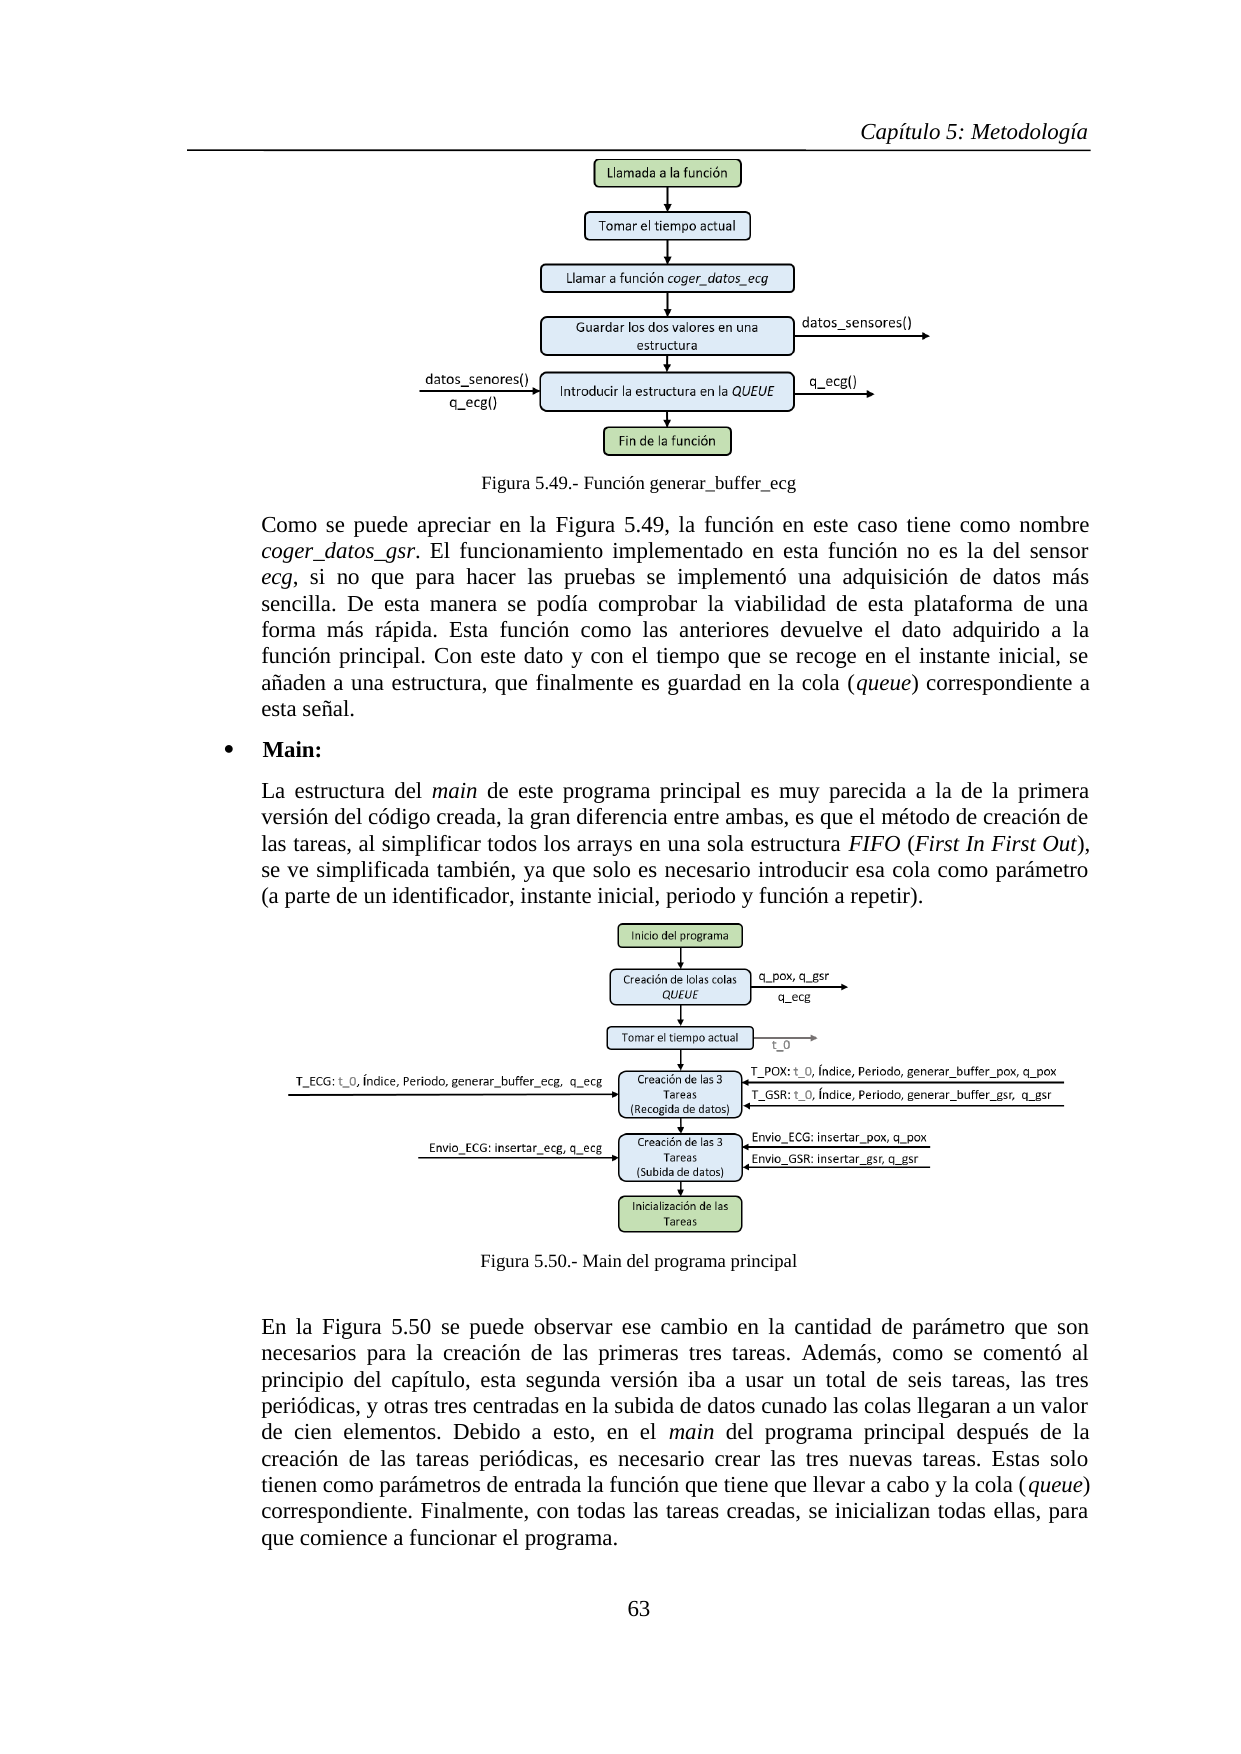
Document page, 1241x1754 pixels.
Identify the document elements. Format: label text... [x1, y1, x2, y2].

list Main: [225, 736, 1090, 762]
picture [415, 159, 938, 458]
picture [287, 923, 1065, 1236]
text La estructura del main de este programa principal es muy parecida a la de la primera versión del código creada, la gran diferencia entre ambas, es que el método de creación de las tareas, al simplificar todos los arrays en una sola estructura FIFO (First In First Out), se ve simplificada también, ya que solo es necesario introducir esa cola como parámetro (a parte de un identificador, instante inicial, periodo y función a repetir). [261, 777, 1090, 909]
